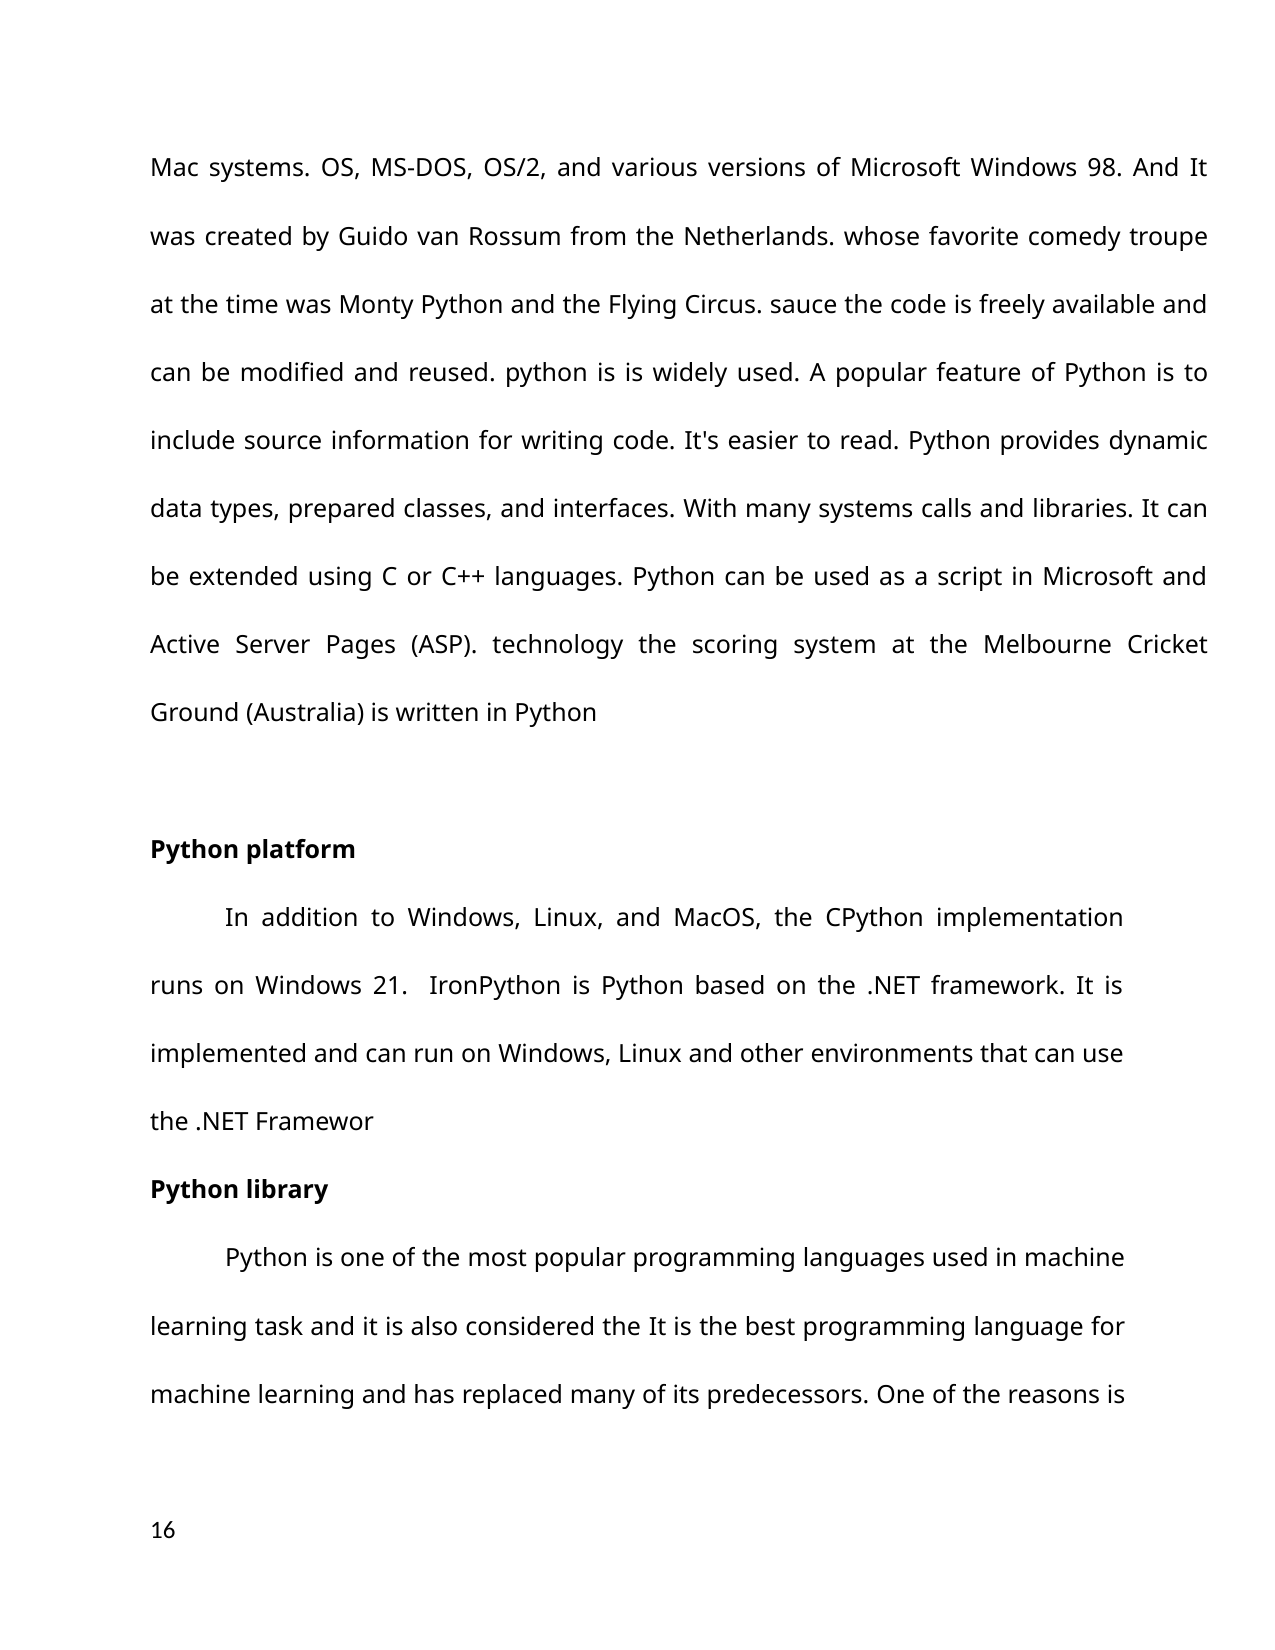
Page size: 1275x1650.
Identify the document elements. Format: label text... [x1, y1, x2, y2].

text In addition to Windows, Linux, and MacOS, the CPython implementation runs on Windows 21. IronPython is Python based on the .NET framework. It is implemented and can run on Windows, Linux and other environments that can use the .NET Framewor [150, 899, 1125, 1138]
text Python platform [150, 831, 1125, 865]
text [150, 1240, 1125, 1410]
text Python library [150, 1172, 1125, 1206]
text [150, 150, 1209, 729]
